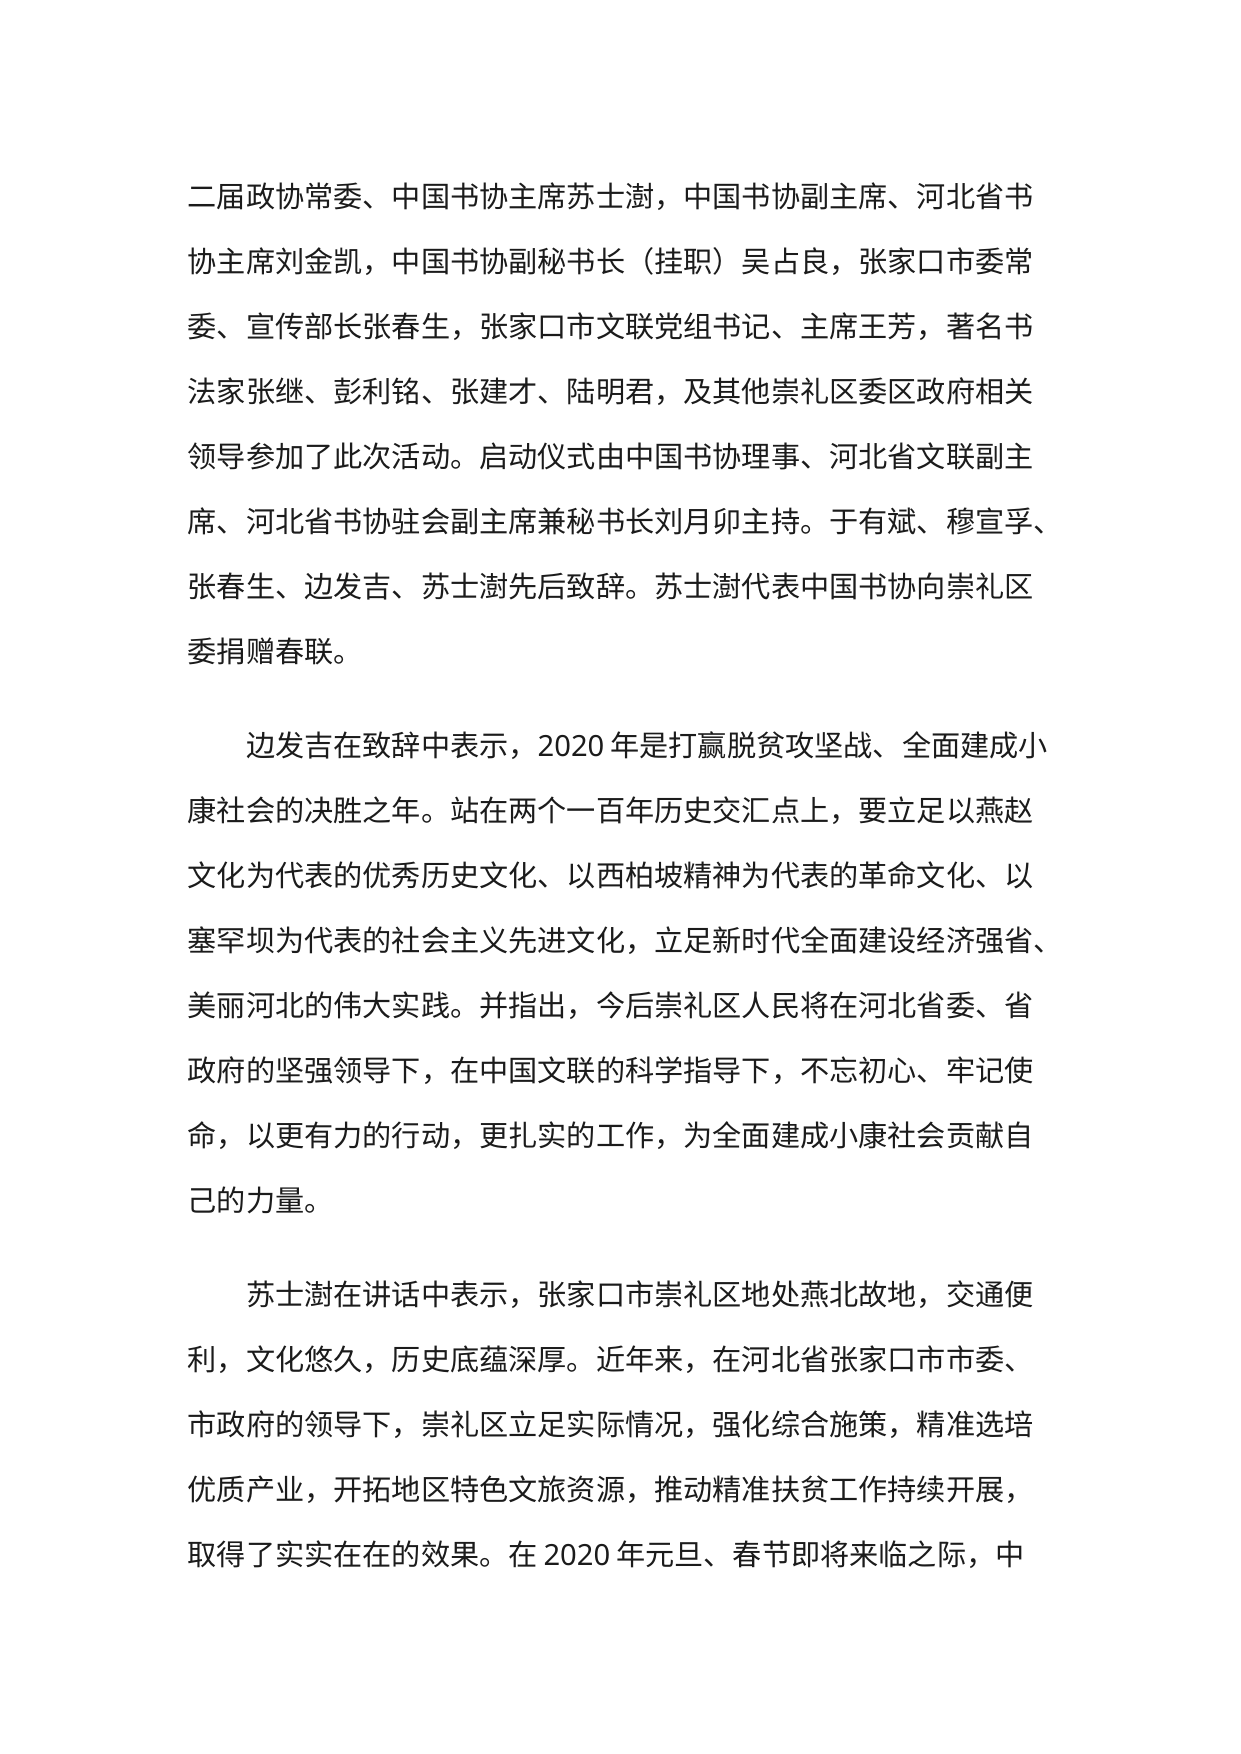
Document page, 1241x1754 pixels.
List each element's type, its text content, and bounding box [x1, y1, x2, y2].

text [187, 162, 1053, 682]
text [187, 1260, 1053, 1585]
text 边发吉在致辞中表示，2020年是打赢脱贫攻坚战、全面建成小康社会的决胜之年。站在两个一百年历史交汇点上，要立足以燕赵文化为代表的优秀历史文化、以西柏坡精神为代表的革命文化、以塞罕坝为代表的社会主义先进文化，立足新时代全面建设经济强省、美丽河北的伟大实践。并指出，今后崇礼区人民将在河北省委、省政府的坚强领导下，在中国文联的科学指导下，不忘初心、牢记使命，以更有力的行动，更扎实的工作，为全面建成小康社会贡献自己的力量。 [187, 711, 1053, 1231]
